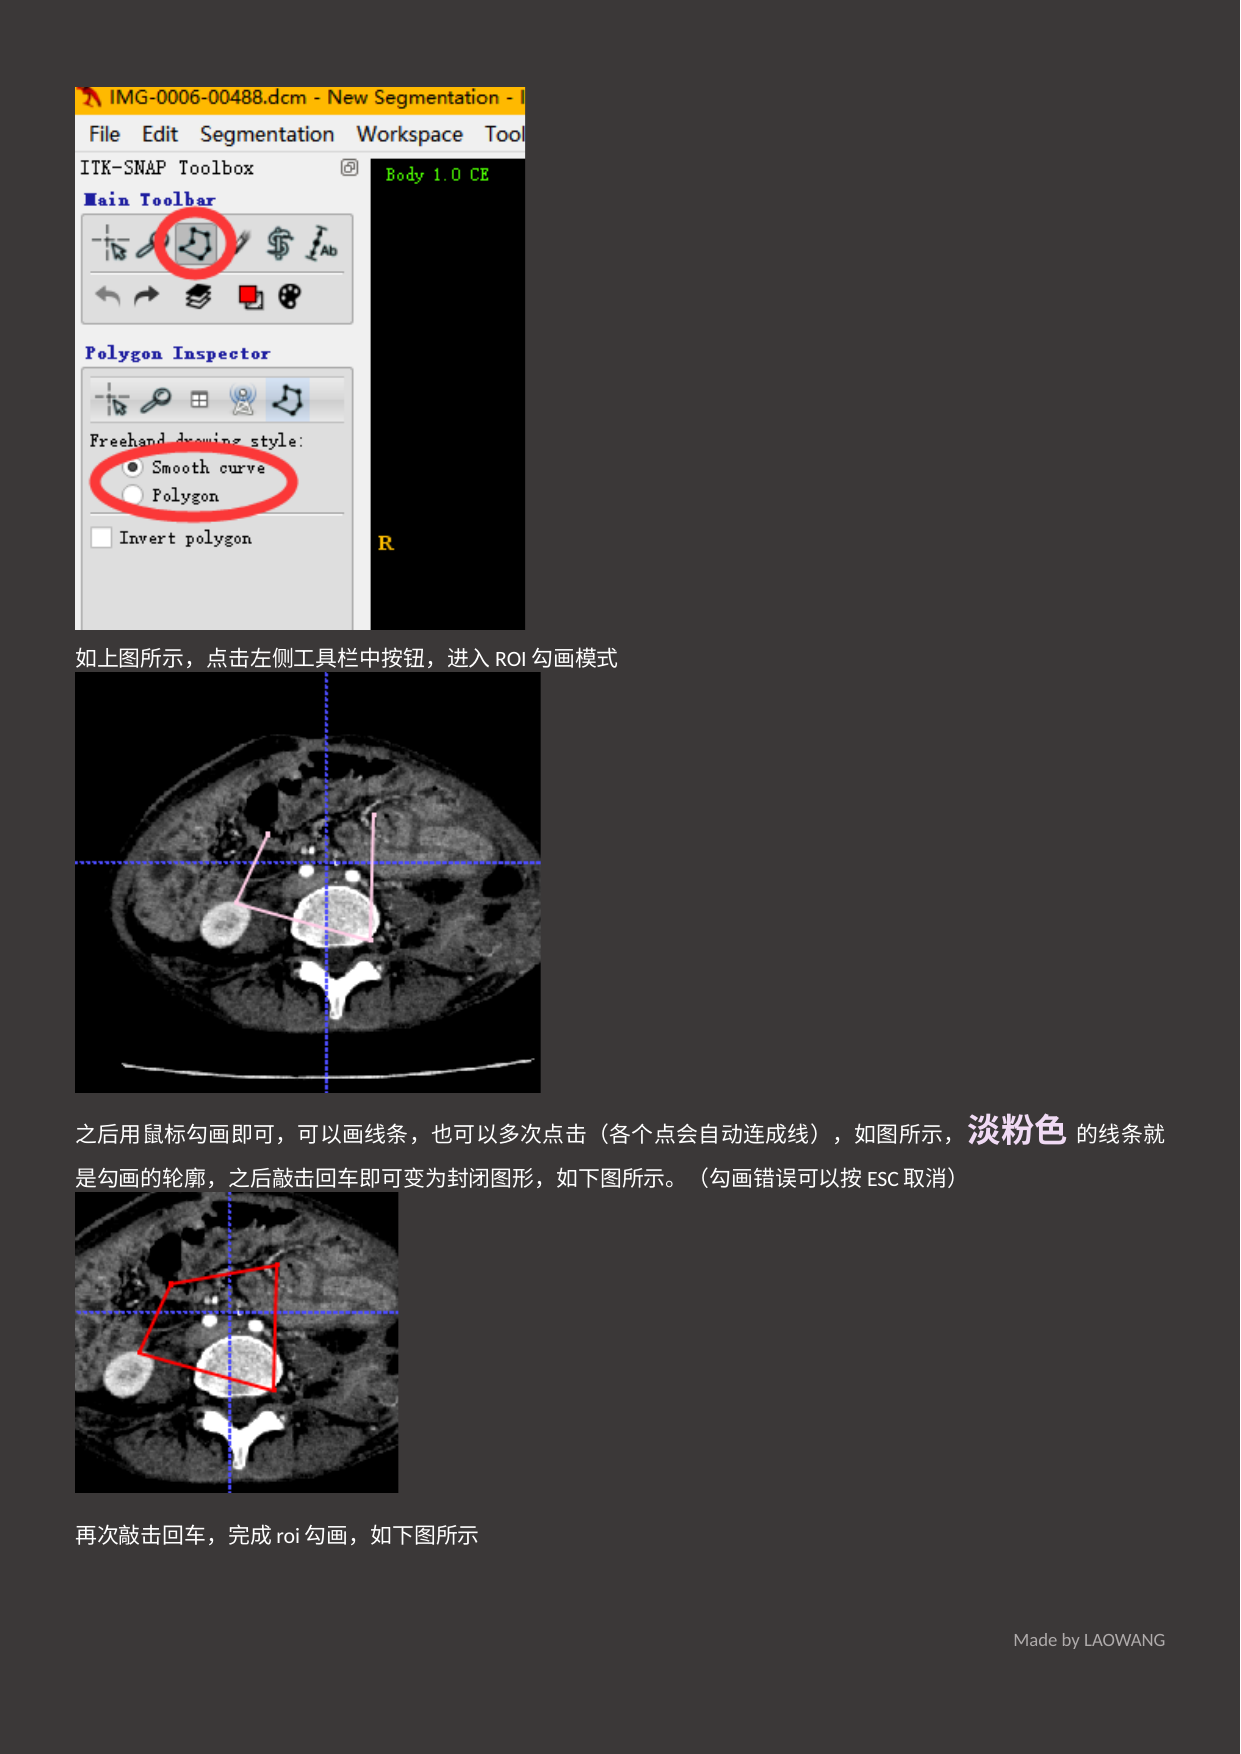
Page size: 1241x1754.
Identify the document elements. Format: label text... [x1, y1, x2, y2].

picture [75, 87, 525, 630]
text 之后用鼠标勾画即可，可以画线条，也可以多次点击（各个点会自动连成线），如图所示，淡粉色 的线条就是勾画的轮廓，之后敲击回车即可变为封闭图形，如下图所示。（勾画错误可以按ESC取消） [75, 1095, 1165, 1193]
picture [75, 1192, 399, 1493]
text 再次敲击回车，完成roi勾画，如下图所示 [75, 1518, 1165, 1550]
picture [75, 672, 541, 1093]
text 如上图所示，点击左侧工具栏中按钮，进入ROI勾画模式 [75, 640, 1165, 673]
